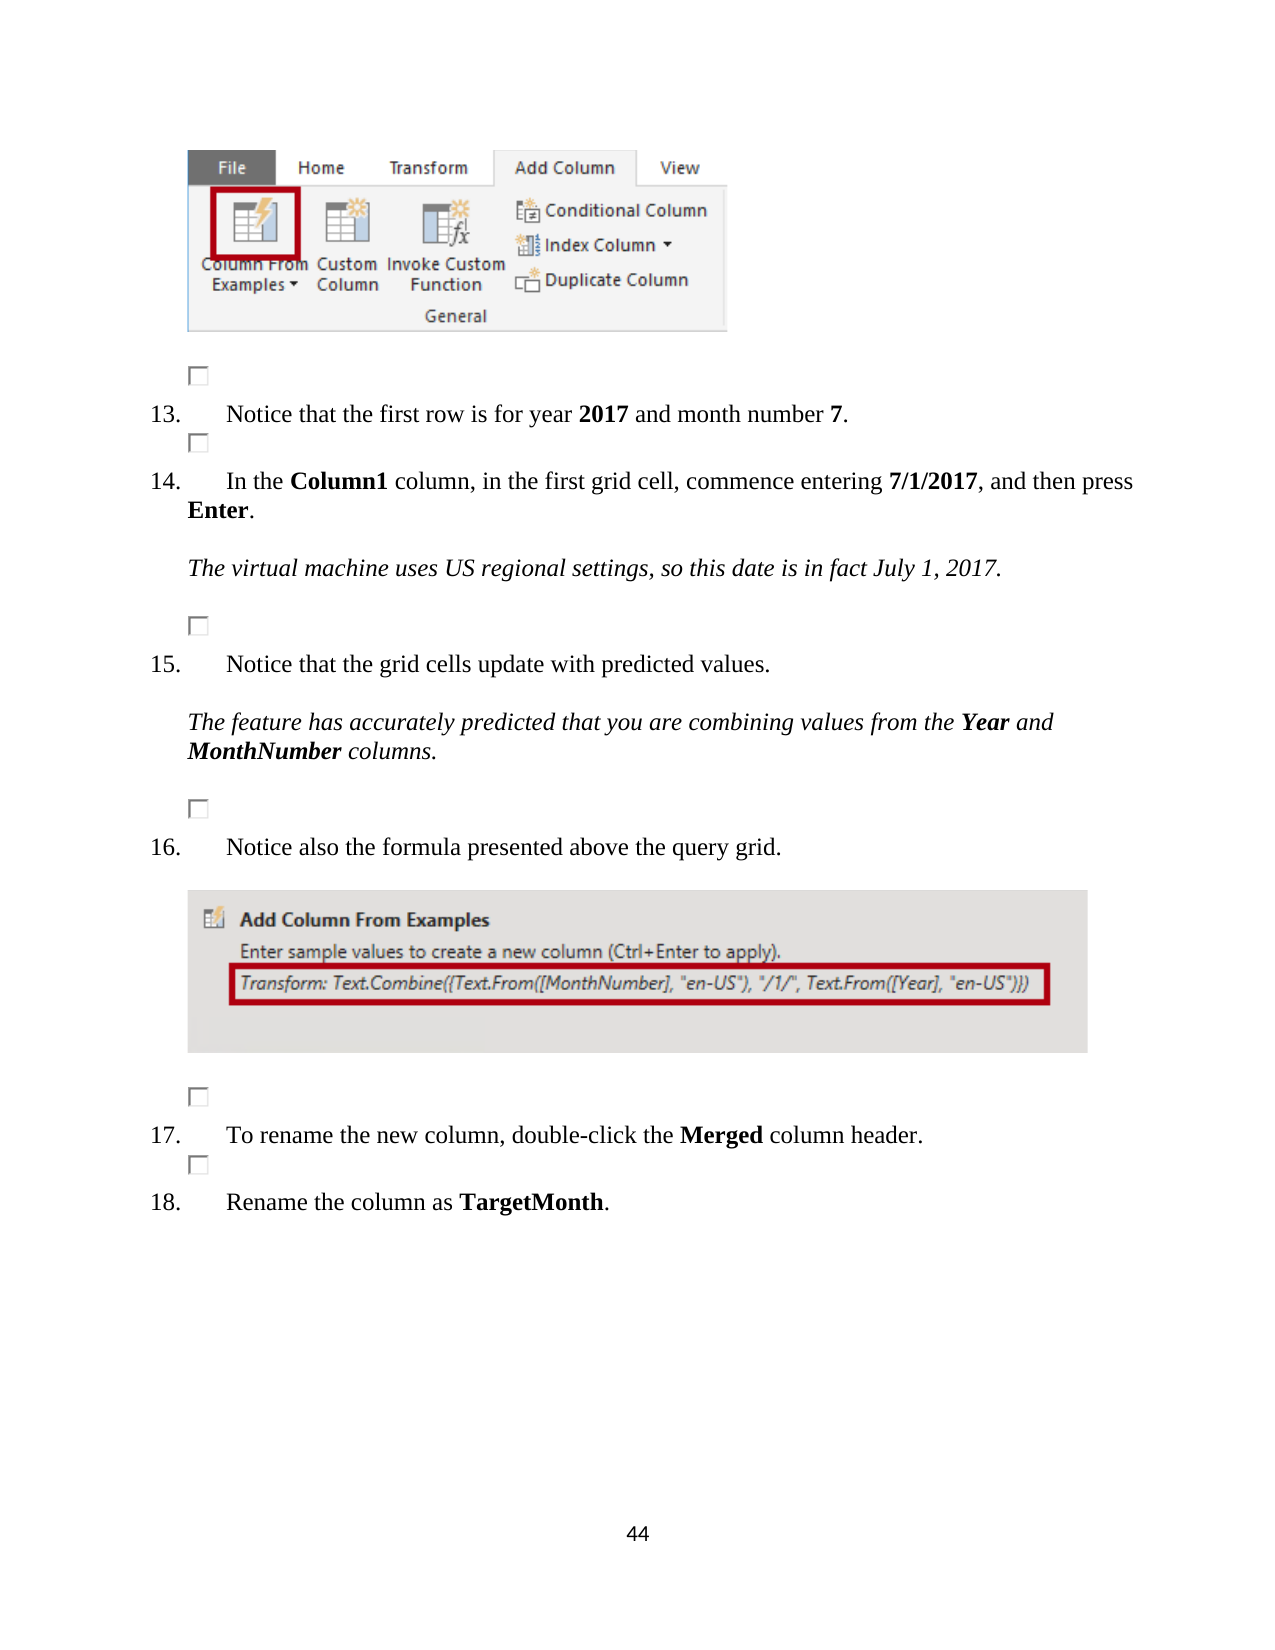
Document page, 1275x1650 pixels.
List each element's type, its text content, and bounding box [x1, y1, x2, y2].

list Notice that the grid cells update with predicted values. [150, 611, 1162, 678]
list Rename the column as TargetMonth. [150, 1149, 1162, 1216]
list In the Column1 column, in the first grid cell, commence entering 7/1/2017, and then press Enter. [150, 428, 1162, 523]
list To rename the new column, double-click the Merged column header. [150, 1082, 1162, 1149]
list Notice that the first row is for year 2017 and month number 7. [150, 360, 1162, 428]
picture [187, 890, 1088, 1053]
text The virtual machine uses US regional settings, so this date is in fact July 1, 2017. [187, 553, 1162, 581]
picture [187, 150, 728, 332]
text The feature has accurately predicted that you are combining values from the Year and MonthNumber columns. [187, 707, 1162, 764]
list Notice also the formula presented above the query grid. [150, 794, 1162, 861]
